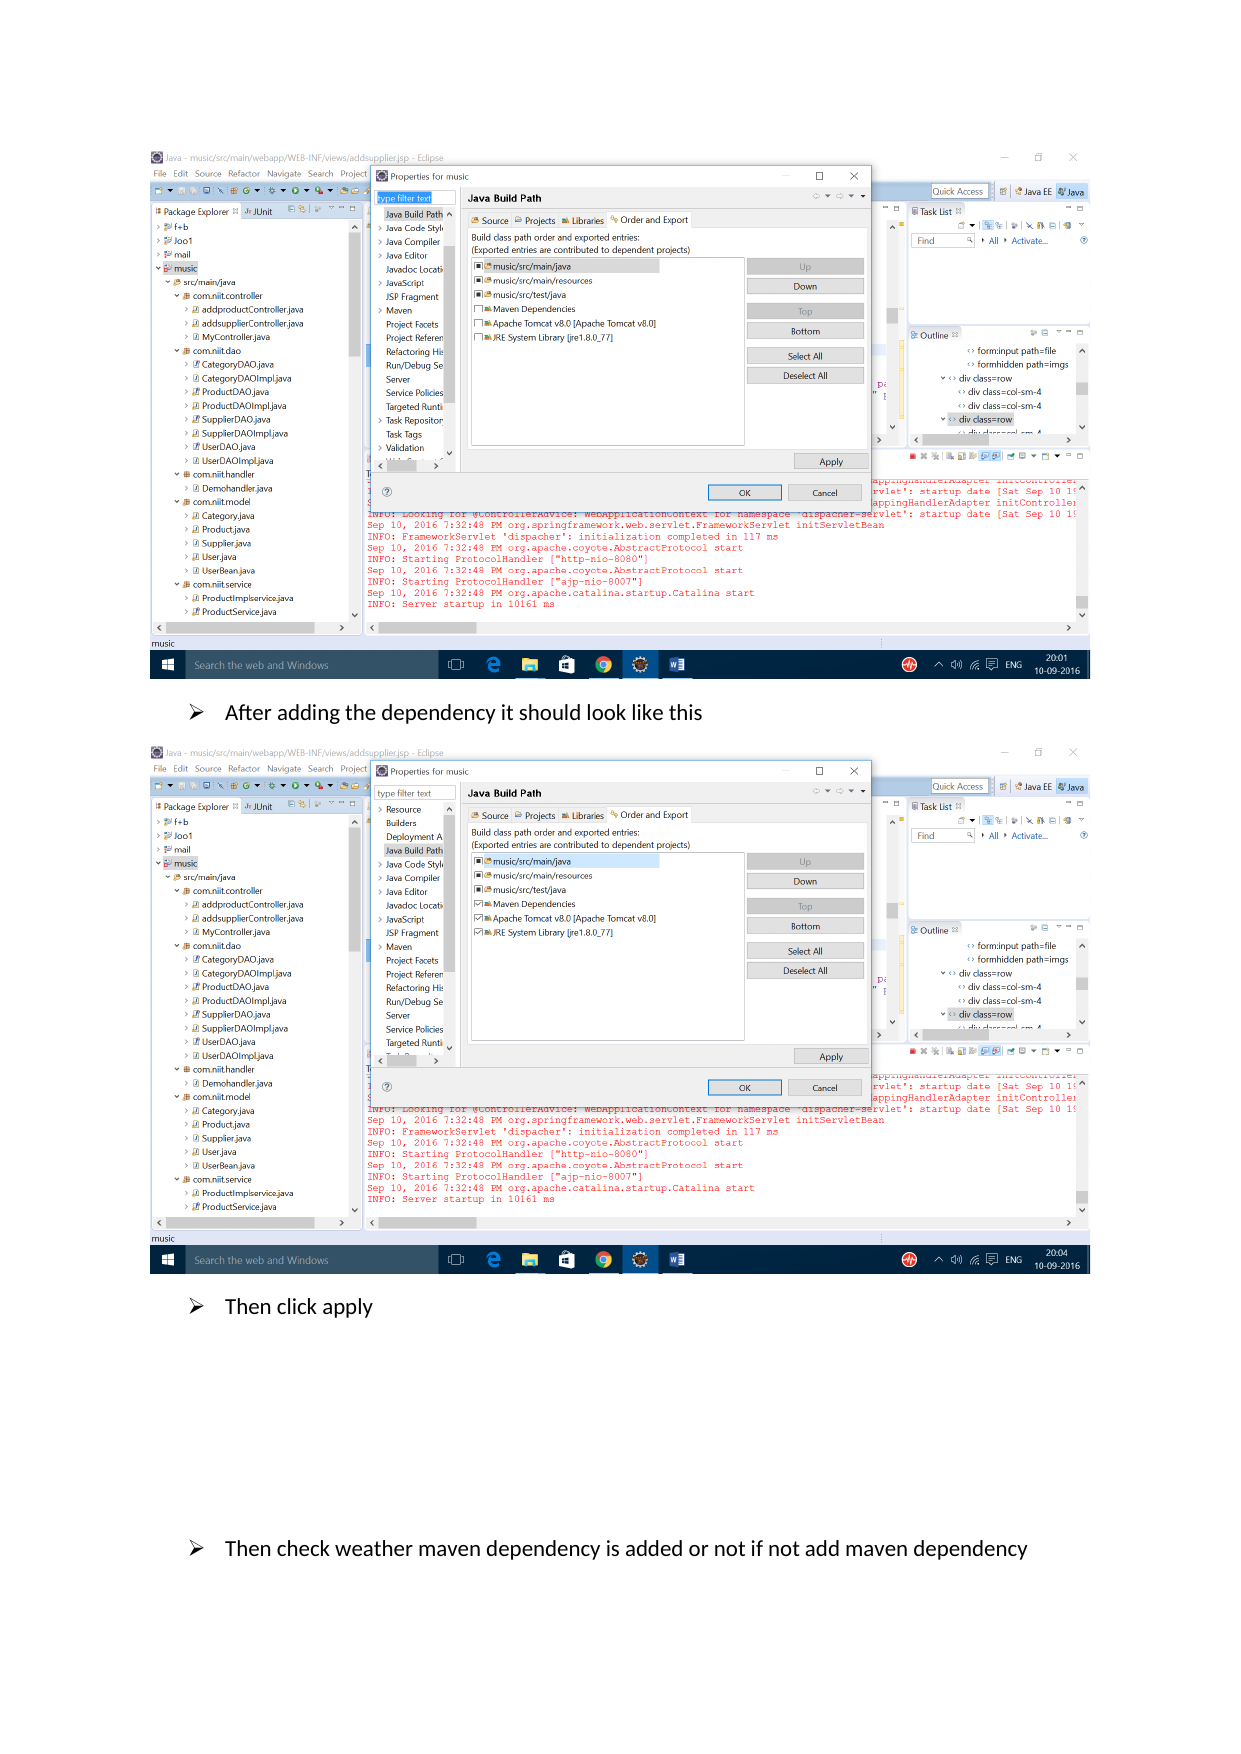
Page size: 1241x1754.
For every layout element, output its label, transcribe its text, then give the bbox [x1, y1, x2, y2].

list After adding the dependency it should look like this [187, 698, 1090, 726]
list Then click apply [187, 1292, 1090, 1320]
picture [150, 150, 1091, 679]
picture [150, 744, 1091, 1274]
list Then check weather maven dependency is added or not if not add maven dependency [187, 1534, 1090, 1562]
